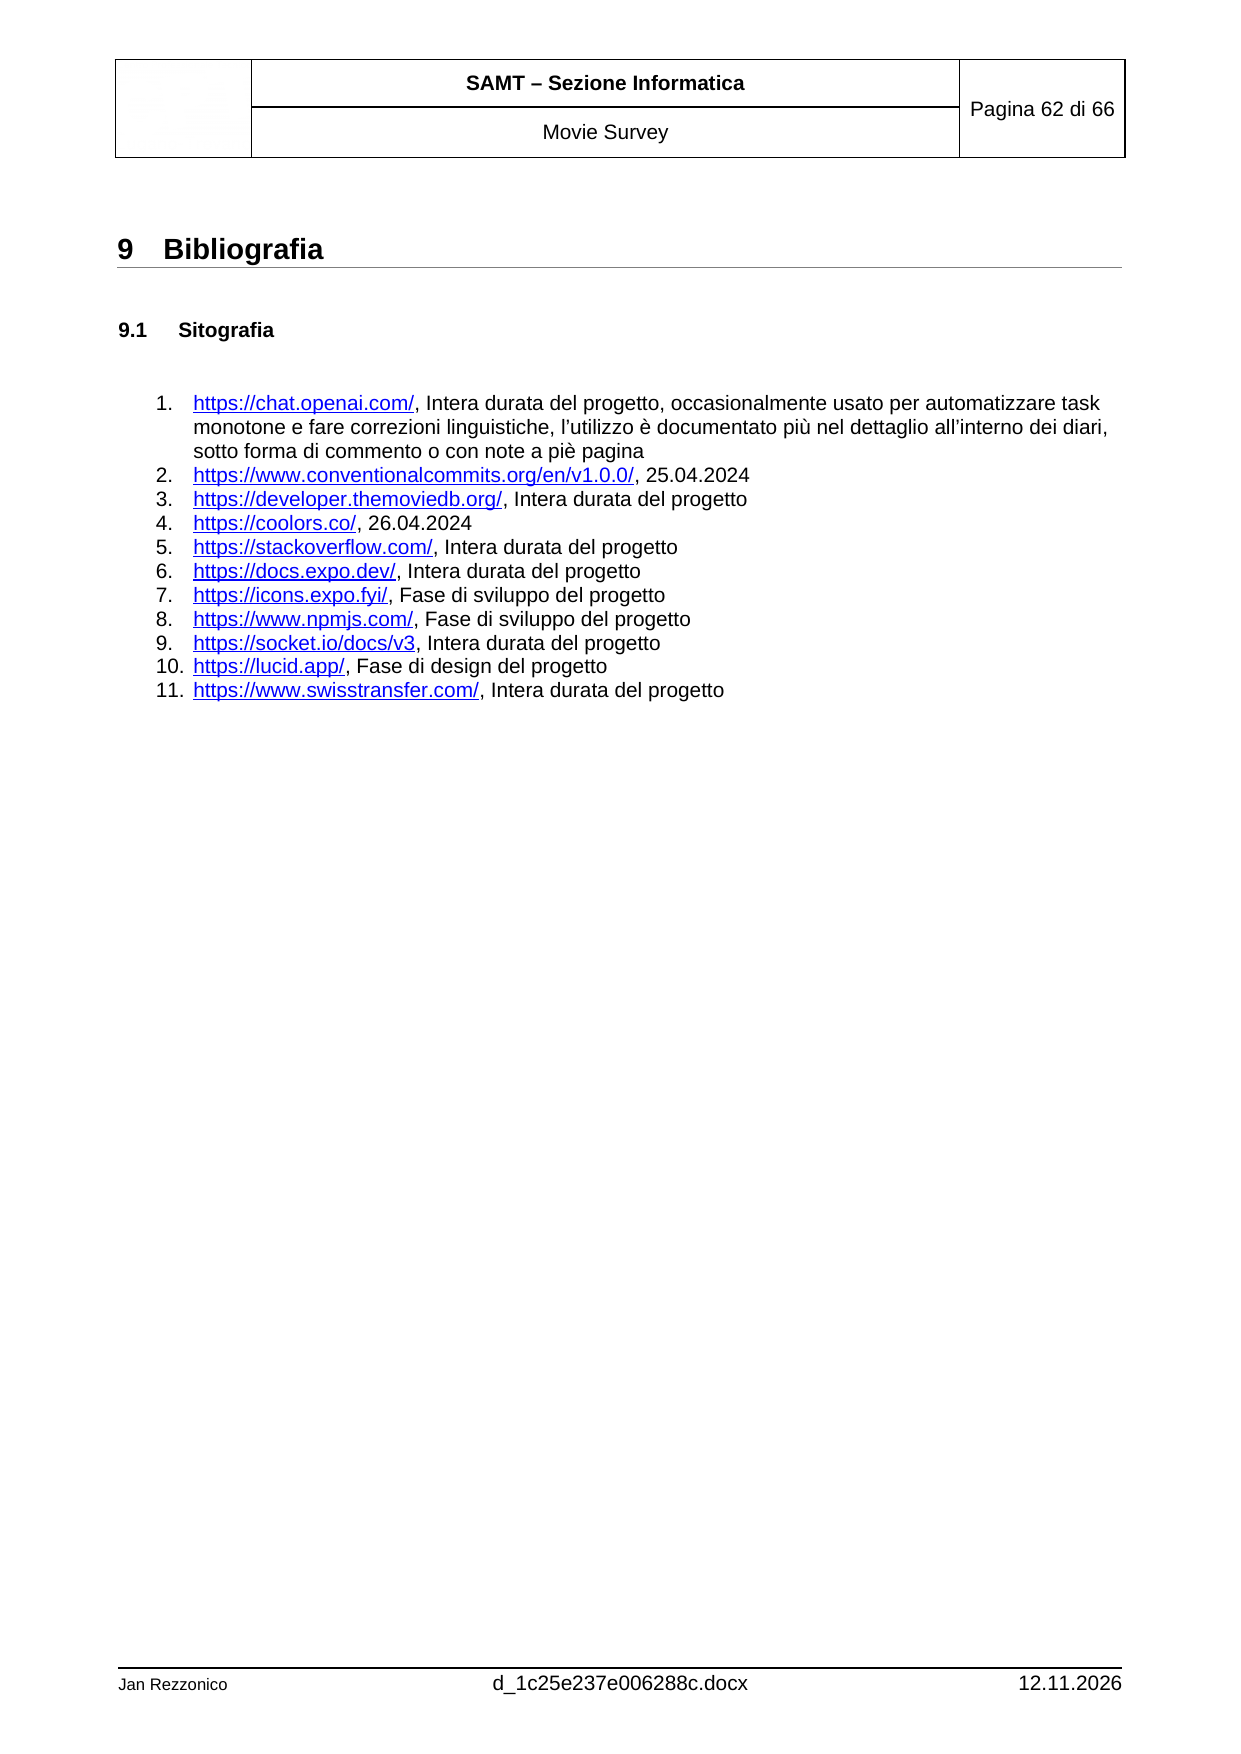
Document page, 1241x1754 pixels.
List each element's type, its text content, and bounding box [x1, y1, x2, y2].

list https://socket.io/docs/v3, Intera durata del progetto [156, 630, 1122, 654]
list https://www.conventionalcommits.org/en/v1.0.0/, 25.04.2024 [156, 463, 1122, 487]
picture [115, 60, 251, 157]
list https://developer.themoviedb.org/, Intera durata del progetto [156, 487, 1122, 511]
list https://icons.expo.fyi/, Fase di sviluppo del progetto [156, 582, 1122, 606]
list https://coolors.co/, 26.04.2024 [156, 511, 1122, 534]
list https://stackoverflow.com/, Intera durata del progetto [156, 534, 1122, 558]
list https://www.npmjs.com/, Fase di sviluppo del progetto [156, 606, 1122, 630]
list https://lucid.app/, Fase di design del progetto [156, 654, 1122, 678]
list https://docs.expo.dev/, Intera durata del progetto [156, 558, 1122, 582]
list https://chat.openai.com/, Intera durata del progetto, occasionalmente usato per automatizzare task monotone e fare correzioni linguistiche, l’utilizzo è documentato più nel dettaglio all’interno dei diari, sotto forma di commento o con note a piè pagina [156, 391, 1122, 463]
subtitle Bibliografia [117, 232, 1122, 267]
list https://www.swisstransfer.com/, Intera durata del progetto [156, 678, 1122, 702]
subtitle Sitografia [118, 318, 1122, 342]
